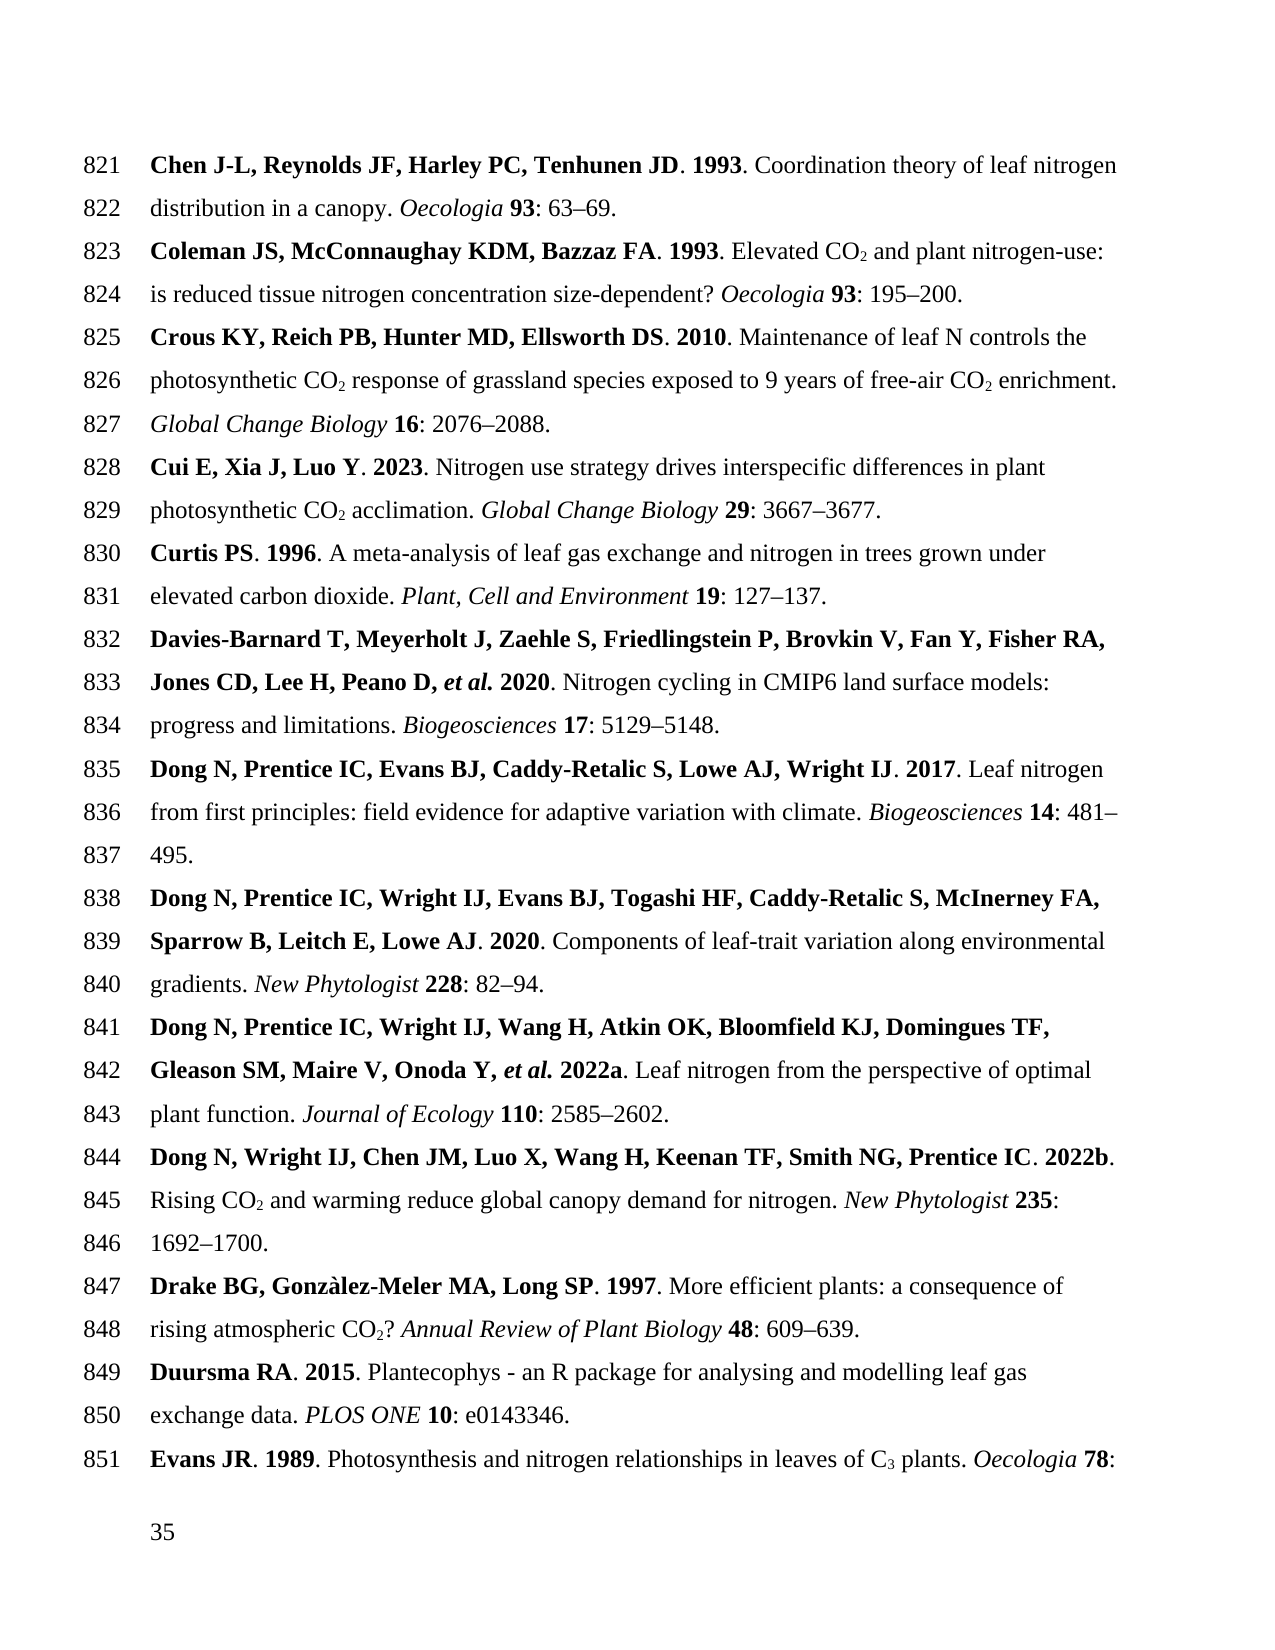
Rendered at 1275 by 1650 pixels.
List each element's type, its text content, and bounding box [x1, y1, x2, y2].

text Davies-Barnard T, Meyerholt J, Zaehle S, Friedlingstein P, Brovkin V, Fan Y, Fisher RA, Jones CD, Lee H, Peano D, et al. 2020. Nitrogen cycling in CMIP6 land surface models: progress and limitations. Biogeosciences 17: 5129–5148. [150, 624, 1125, 739]
text Drake BG, Gonzàlez-Meler MA, Long SP. 1997. More efficient plants: a consequence of rising atmospheric CO2? Annual Review of Plant Biology 48: 609–639. [150, 1271, 1125, 1343]
text Dong N, Prentice IC, Wright IJ, Wang H, Atkin OK, Bloomfield KJ, Domingues TF, Gleason SM, Maire V, Onoda Y, et al. 2022a. Leaf nitrogen from the perspective of optimal plant function. Journal of Ecology 110: 2585–2602. [150, 1012, 1125, 1127]
text Curtis PS. 1996. A meta-analysis of leaf gas exchange and nitrogen in trees grown under elevated carbon dioxide. Plant, Cell and Environment 19: 127–137. [150, 538, 1125, 610]
text Dong N, Prentice IC, Wright IJ, Evans BJ, Togashi HF, Caddy-Retalic S, McInerney FA, Sparrow B, Leitch E, Lowe AJ. 2020. Components of leaf-trait variation along environmental gradients. New Phytologist 228: 82–94. [150, 883, 1125, 998]
text Cui E, Xia J, Luo Y. 2023. Nitrogen use strategy drives interspecific differences in plant photosynthetic CO2 acclimation. Global Change Biology 29: 3667–3677. [150, 452, 1125, 524]
text Dong N, Prentice IC, Evans BJ, Caddy-Retalic S, Lowe AJ, Wright IJ. 2017. Leaf nitrogen from first principles: field evidence for adaptive variation with climate. Biogeosciences 14: 481–495. [150, 754, 1125, 869]
text Duursma RA. 2015. Plantecophys - an R package for analysing and modelling leaf gas exchange data. PLOS ONE 10: e0143346. [150, 1357, 1125, 1429]
text Coleman JS, McConnaughay KDM, Bazzaz FA. 1993. Elevated CO2 and plant nitrogen-use: is reduced tissue nitrogen concentration size-dependent? Oecologia 93: 195–200. [150, 236, 1125, 308]
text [150, 1444, 1125, 1472]
text Chen J-L, Reynolds JF, Harley PC, Tenhunen JD. 1993. Coordination theory of leaf nitrogen distribution in a canopy. Oecologia 93: 63–69. [150, 150, 1125, 222]
text Dong N, Wright IJ, Chen JM, Luo X, Wang H, Keenan TF, Smith NG, Prentice IC. 2022b. Rising CO2 and warming reduce global canopy demand for nitrogen. New Phytologist 235: 1692–1700. [150, 1142, 1125, 1257]
text Crous KY, Reich PB, Hunter MD, Ellsworth DS. 2010. Maintenance of leaf N controls the photosynthetic CO2 response of grassland species exposed to 9 years of free-air CO2 enrichment. Global Change Biology 16: 2076–2088. [150, 322, 1125, 437]
